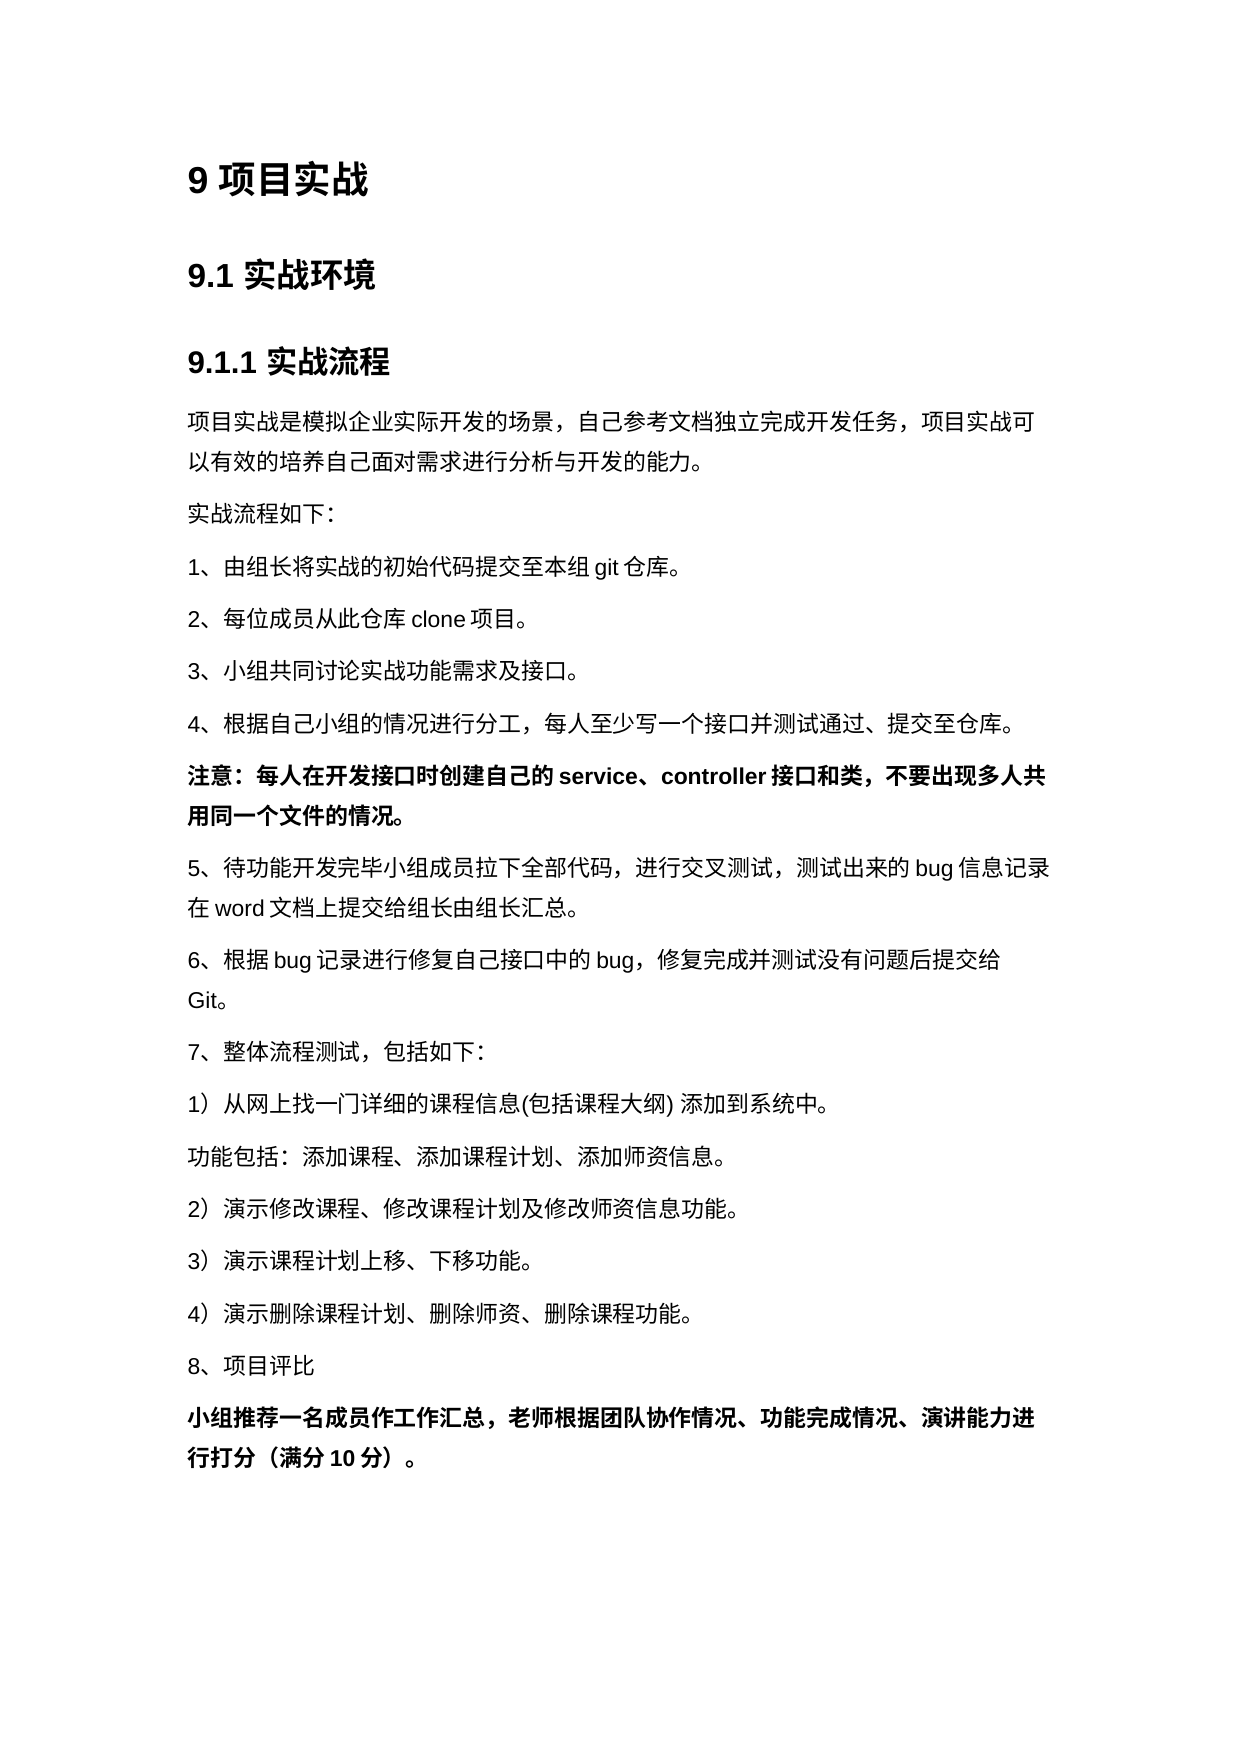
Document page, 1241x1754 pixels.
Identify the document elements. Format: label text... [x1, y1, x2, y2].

text 2）演示修改课程、修改课程计划及修改师资信息功能。 [187, 1191, 1053, 1224]
text 9.1.1 实战流程 [187, 337, 1053, 383]
text 实战流程如下： [187, 496, 1053, 529]
text 9 项目实战 [187, 150, 1053, 204]
text 4）演示删除课程计划、删除师资、删除课程功能。 [187, 1295, 1053, 1329]
text 4、根据自己小组的情况进行分工，每人至少写一个接口并测试通过、提交至仓库。 [187, 705, 1053, 739]
text 1、由组长将实战的初始代码提交至本组git仓库。 [187, 548, 1053, 582]
text 5、待功能开发完毕小组成员拉下全部代码，进行交叉测试，测试出来的bug信息记录在word文档上提交给组长由组长汇总。 [187, 850, 1053, 923]
text 3）演示课程计划上移、下移功能。 [187, 1243, 1053, 1276]
text 小组推荐一名成员作工作汇总，老师根据团队协作情况、功能完成情况、演讲能力进行打分（满分10分）。 [187, 1400, 1053, 1473]
text 项目实战是模拟企业实际开发的场景，自己参考文档独立完成开发任务，项目实战可以有效的培养自己面对需求进行分析与开发的能力。 [187, 404, 1053, 477]
text 8、项目评比 [187, 1348, 1053, 1381]
text 2、每位成员从此仓库clone项目。 [187, 601, 1053, 634]
text 1）从网上找一门详细的课程信息(包括课程大纲) 添加到系统中。 [187, 1086, 1053, 1119]
text 6、根据bug记录进行修复自己接口中的bug，修复完成并测试没有问题后提交给Git。 [187, 942, 1053, 1015]
text 3、小组共同讨论实战功能需求及接口。 [187, 653, 1053, 686]
text 9.1 实战环境 [187, 248, 1053, 297]
text 注意：每人在开发接口时创建自己的service、controller接口和类，不要出现多人共用同一个文件的情况。 [187, 758, 1053, 831]
text 7、整体流程测试，包括如下： [187, 1034, 1053, 1067]
text 功能包括：添加课程、添加课程计划、添加师资信息。 [187, 1138, 1053, 1172]
